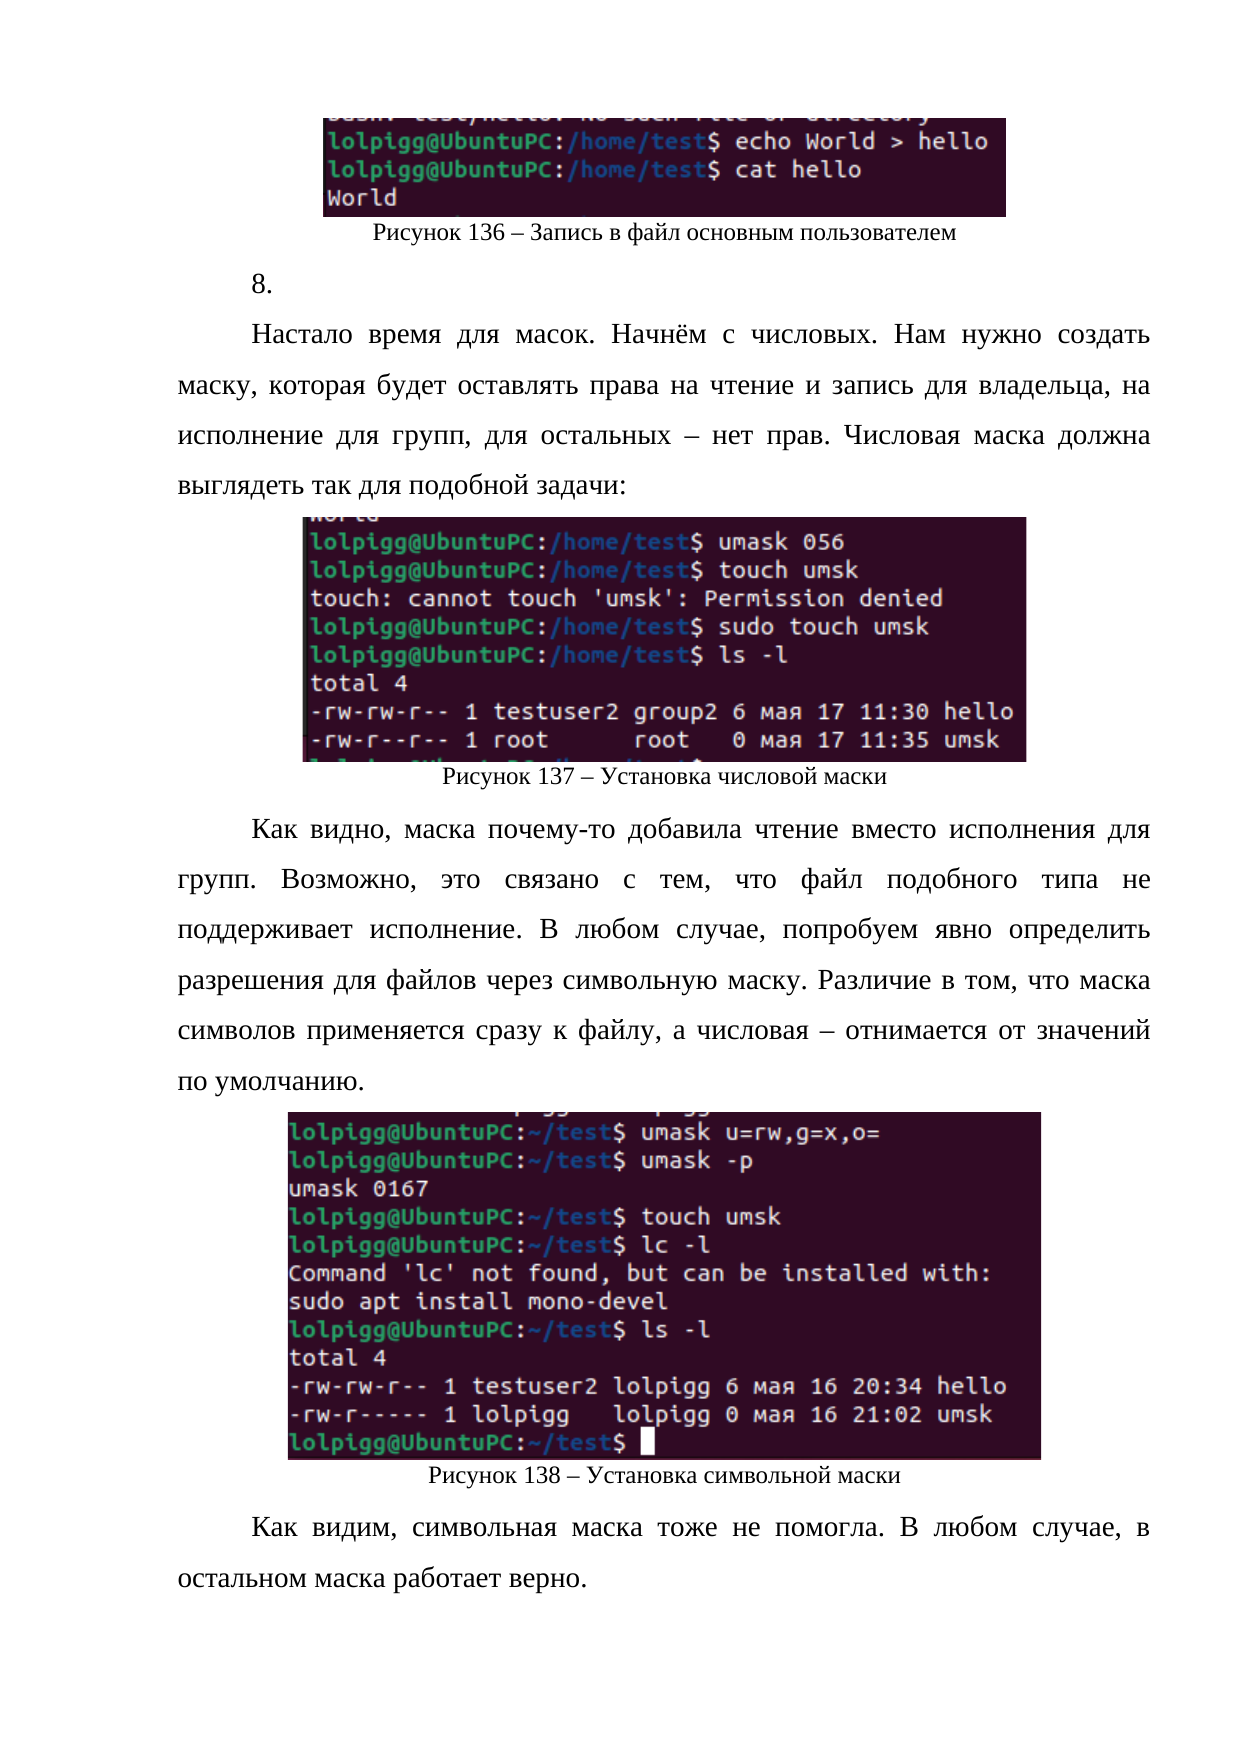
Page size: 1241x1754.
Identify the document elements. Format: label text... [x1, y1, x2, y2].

picture [302, 517, 1027, 762]
text 8. [177, 266, 1152, 300]
picture [323, 118, 1006, 217]
text Рисунок 138 – Установка символьной маски [177, 1460, 1152, 1489]
text Рисунок 136 – Запись в файл основным пользователем [177, 217, 1152, 245]
text Как видим, символьная маска тоже не помогла. В любом случае, в остальном маска работает верно. [177, 1509, 1152, 1593]
text Как видно, маска почему-то добавила чтение вместо исполнения для групп. Возможно, это связано с тем, что файл подобного типа не поддерживает исполнение. В любом случае, попробуем явно определить разрешения для файлов через символьную маску. Различие в том, что маска символов применяется сразу к файлу, а числовая – отнимается от значений по умолчанию. [177, 811, 1152, 1096]
text Настало время для масок. Начнём с числовых. Нам нужно создать маску, которая будет оставлять права на чтение и запись для владельца, на исполнение для групп, для остальных – нет прав. Числовая маска должна выглядеть так для подобной задачи: [177, 316, 1152, 501]
picture [287, 1112, 1042, 1460]
text Рисунок 137 – Установка числовой маски [177, 761, 1152, 790]
